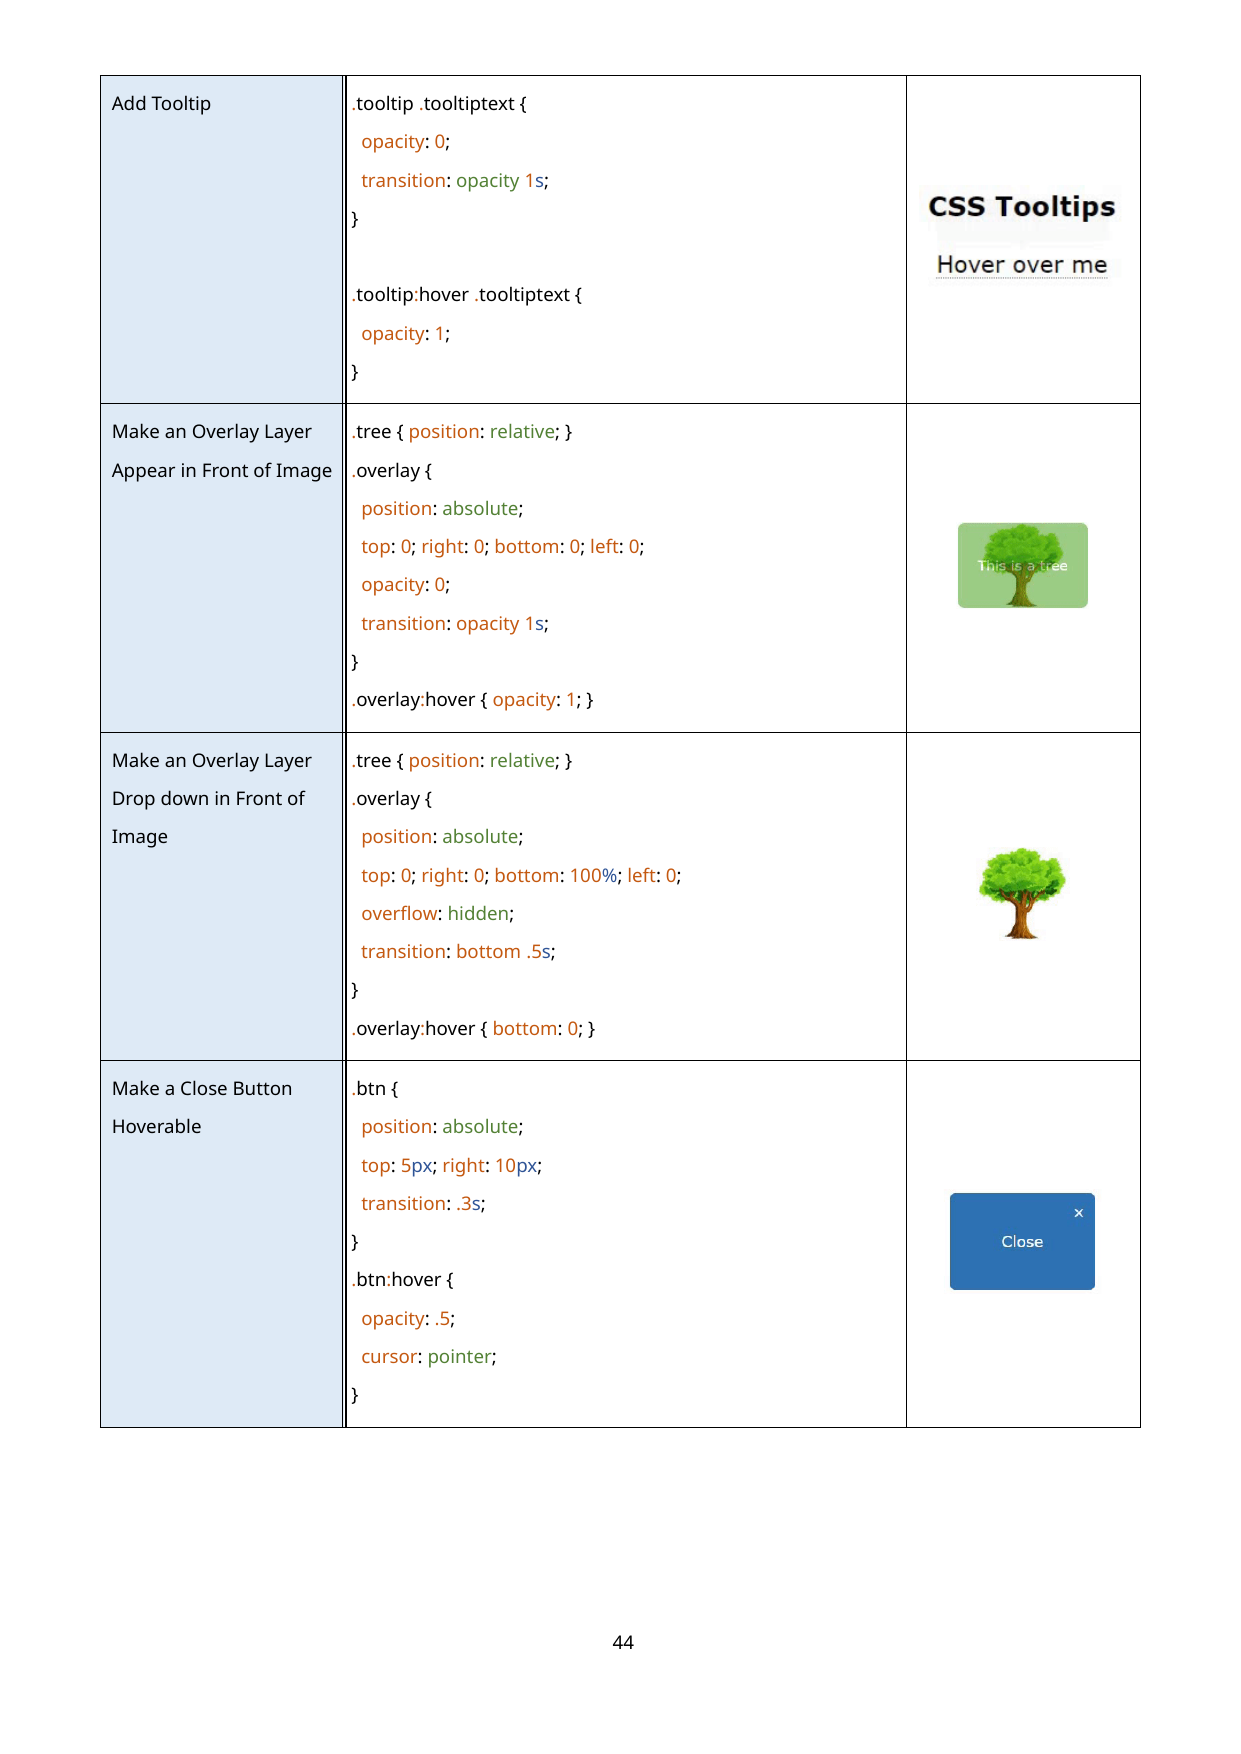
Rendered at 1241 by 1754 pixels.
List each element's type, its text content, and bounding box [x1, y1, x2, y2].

table_cell Make a Close Button Hoverable [101, 1061, 342, 1427]
table_cell [907, 1061, 1140, 1427]
picture [956, 522, 1089, 609]
table_cell [907, 404, 1140, 732]
picture [952, 847, 1093, 941]
table_cell [907, 733, 1140, 1060]
picture [943, 1189, 1102, 1294]
table_cell [907, 76, 1140, 403]
table_cell Make an Overlay Layer Appear in Front of Image [101, 404, 342, 732]
table_cell .tree { position: relative; } .overlay { position: absolute; top: 0; right: 0; bottom: 100%; left: 0; overflow: hidden; transition: bottom .5s; } .overlay:hover { bottom: 0; } [347, 733, 906, 1060]
table_cell Make an Overlay Layer Drop down in Front of Image [101, 733, 342, 1060]
table_cell Add Tooltip [101, 76, 342, 403]
table_cell .tree { position: relative; } .overlay { position: absolute; top: 0; right: 0; bottom: 0; left: 0; opacity: 0; transition: opacity 1s; } .overlay:hover { opacity: 1; } [347, 404, 906, 732]
table_cell .btn { position: absolute; top: 5px; right: 10px; transition: .3s; } .btn:hover { opacity: .5; cursor: pointer; } [347, 1061, 906, 1427]
table_cell .tooltip .tooltiptext { opacity: 0; transition: opacity 1s; } .tooltip:hover .tooltiptext { opacity: 1; } [347, 76, 906, 403]
picture [919, 185, 1126, 289]
